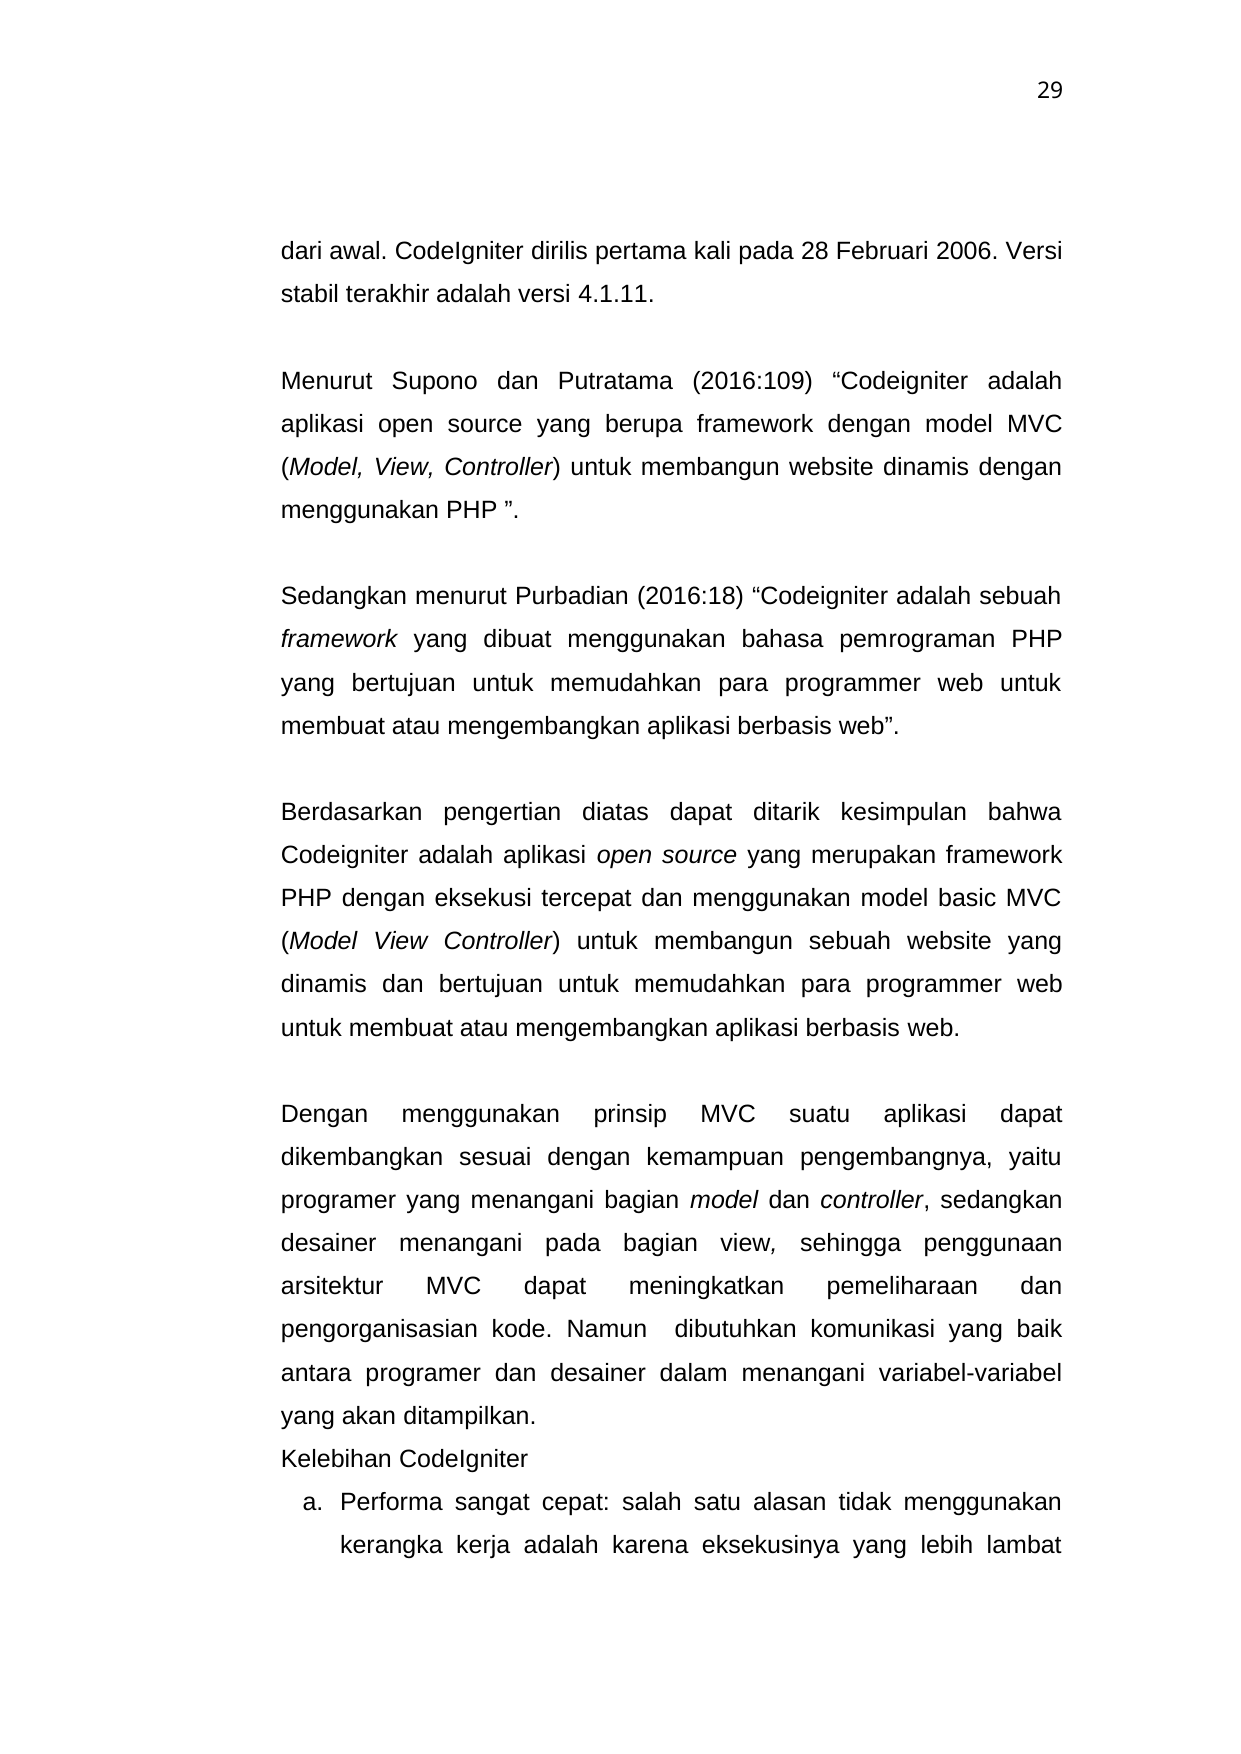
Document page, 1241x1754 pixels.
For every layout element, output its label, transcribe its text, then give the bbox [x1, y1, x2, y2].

text Sedangkan menurut Purbadian (2016:18) “Codeigniter adalah sebuah framework yang dibuat menggunakan bahasa pemrograman PHP yang bertujuan untuk memudahkan para programmer web untuk membuat atau mengembangkan aplikasi berbasis web”. [281, 581, 1063, 739]
text Dengan menggunakan prinsip MVC suatu aplikasi dapat dikembangkan sesuai dengan kemampuan pengembangnya, yaitu programer yang menangani bagian model dan controller, sedangkan desainer menangani pada bagian view, sehingga penggunaan arsitektur MVC dapat meningkatkan pemeliharaan dan pengorganisasian kode. Namun dibutuhkan komunikasi yang baik antara programer dan desainer dalam menangani variabel-variabel yang akan ditampilkan. [281, 1099, 1063, 1429]
list Kelebihan CodeIgniter [281, 1444, 1063, 1472]
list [302, 1487, 1063, 1559]
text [281, 236, 1063, 308]
text Berdasarkan pengertian diatas dapat ditarik kesimpulan bahwa Codeigniter adalah aplikasi open source yang merupakan framework PHP dengan eksekusi tercepat dan menggunakan model basic MVC (Model View Controller) untuk membangun sebuah website yang dinamis dan bertujuan untuk memudahkan para programmer web untuk membuat atau mengembangkan aplikasi berbasis web. [281, 797, 1063, 1041]
text Menurut Supono dan Putratama (2016:109) “Codeigniter adalah aplikasi open source yang berupa framework dengan model MVC (Model, View, Controller) untuk membangun website dinamis dengan menggunakan PHP ”. [281, 366, 1063, 524]
